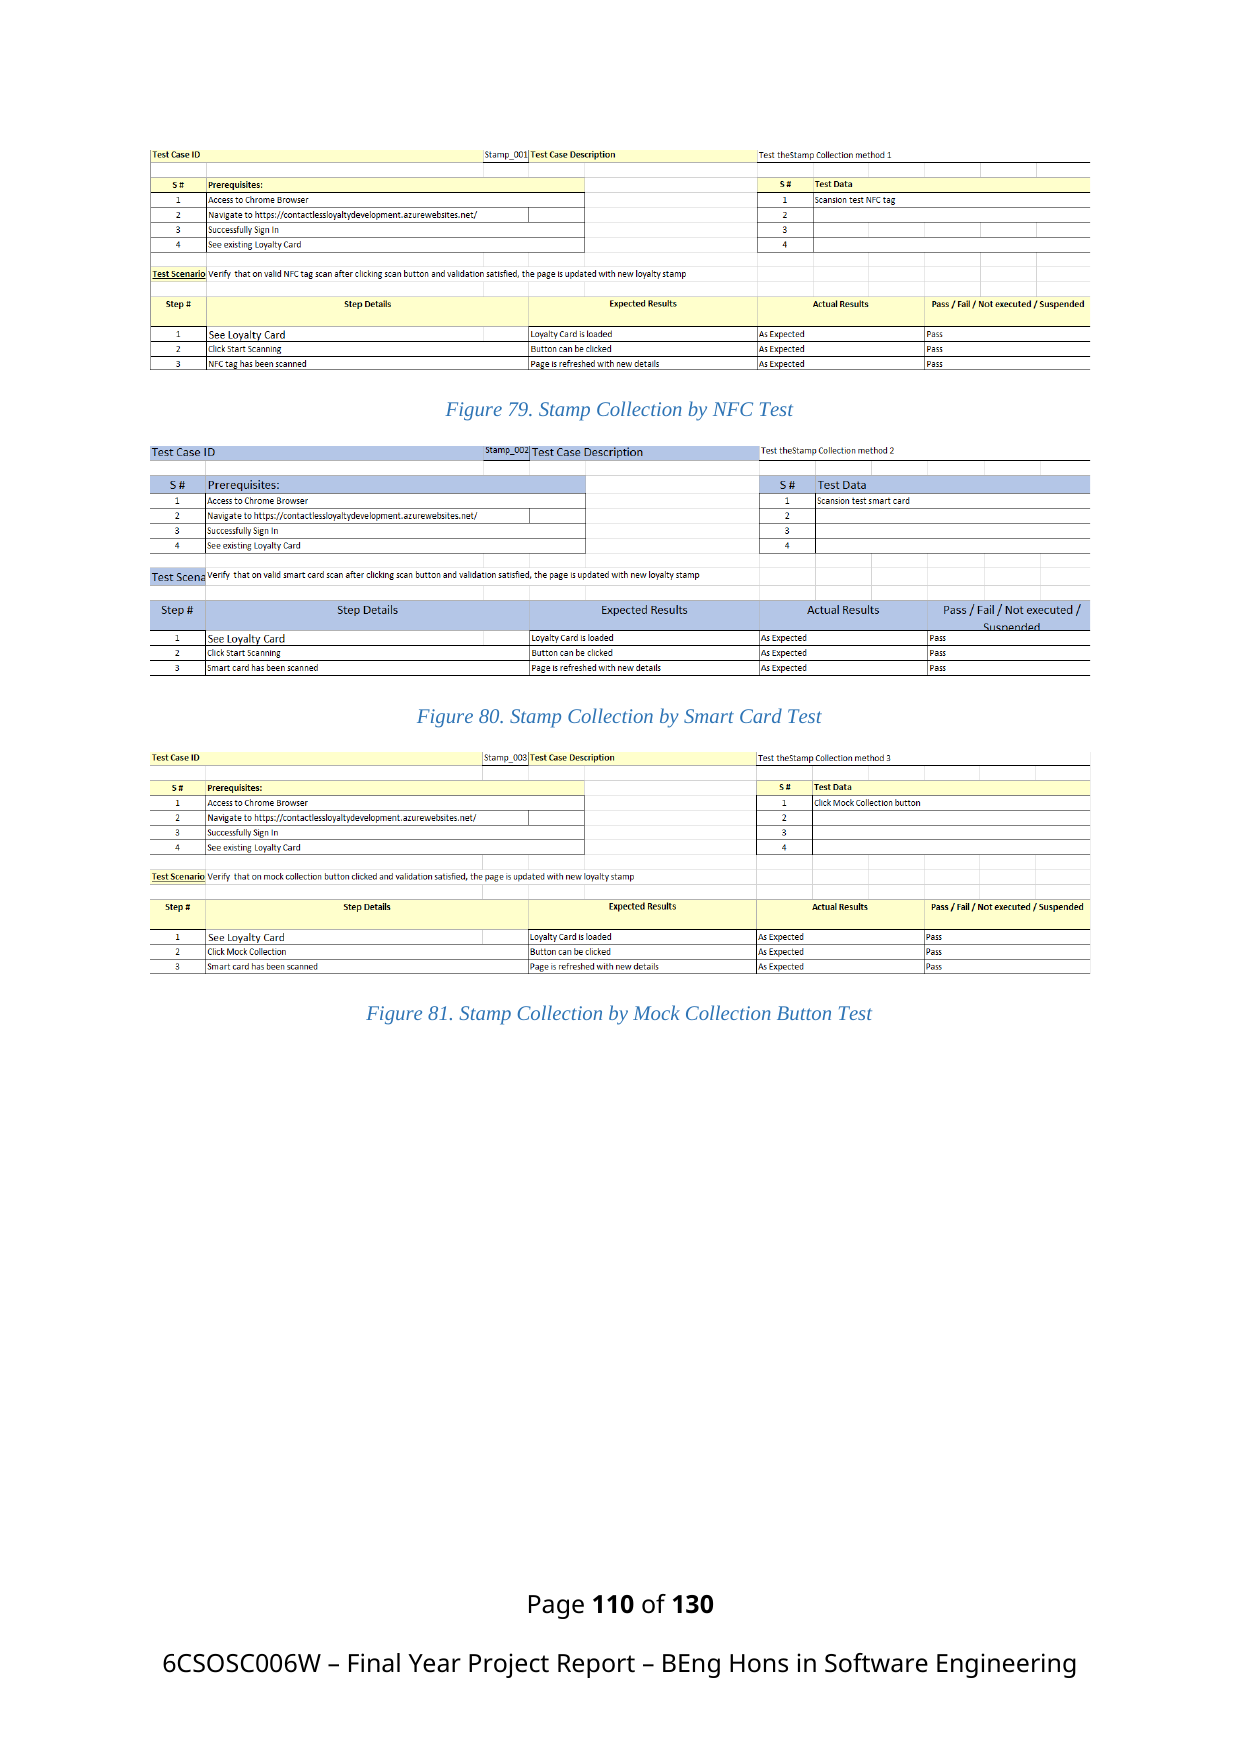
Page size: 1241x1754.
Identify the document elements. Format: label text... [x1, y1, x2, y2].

text Figure 81. Stamp Collection by Mock Collection Button Test [150, 1001, 1090, 1025]
picture [150, 752, 1091, 974]
picture [150, 446, 1091, 676]
text Figure 80. Stamp Collection by Smart Card Test [150, 704, 1090, 728]
picture [150, 150, 1091, 370]
text Figure 79. Stamp Collection by NFC Test [150, 397, 1090, 421]
